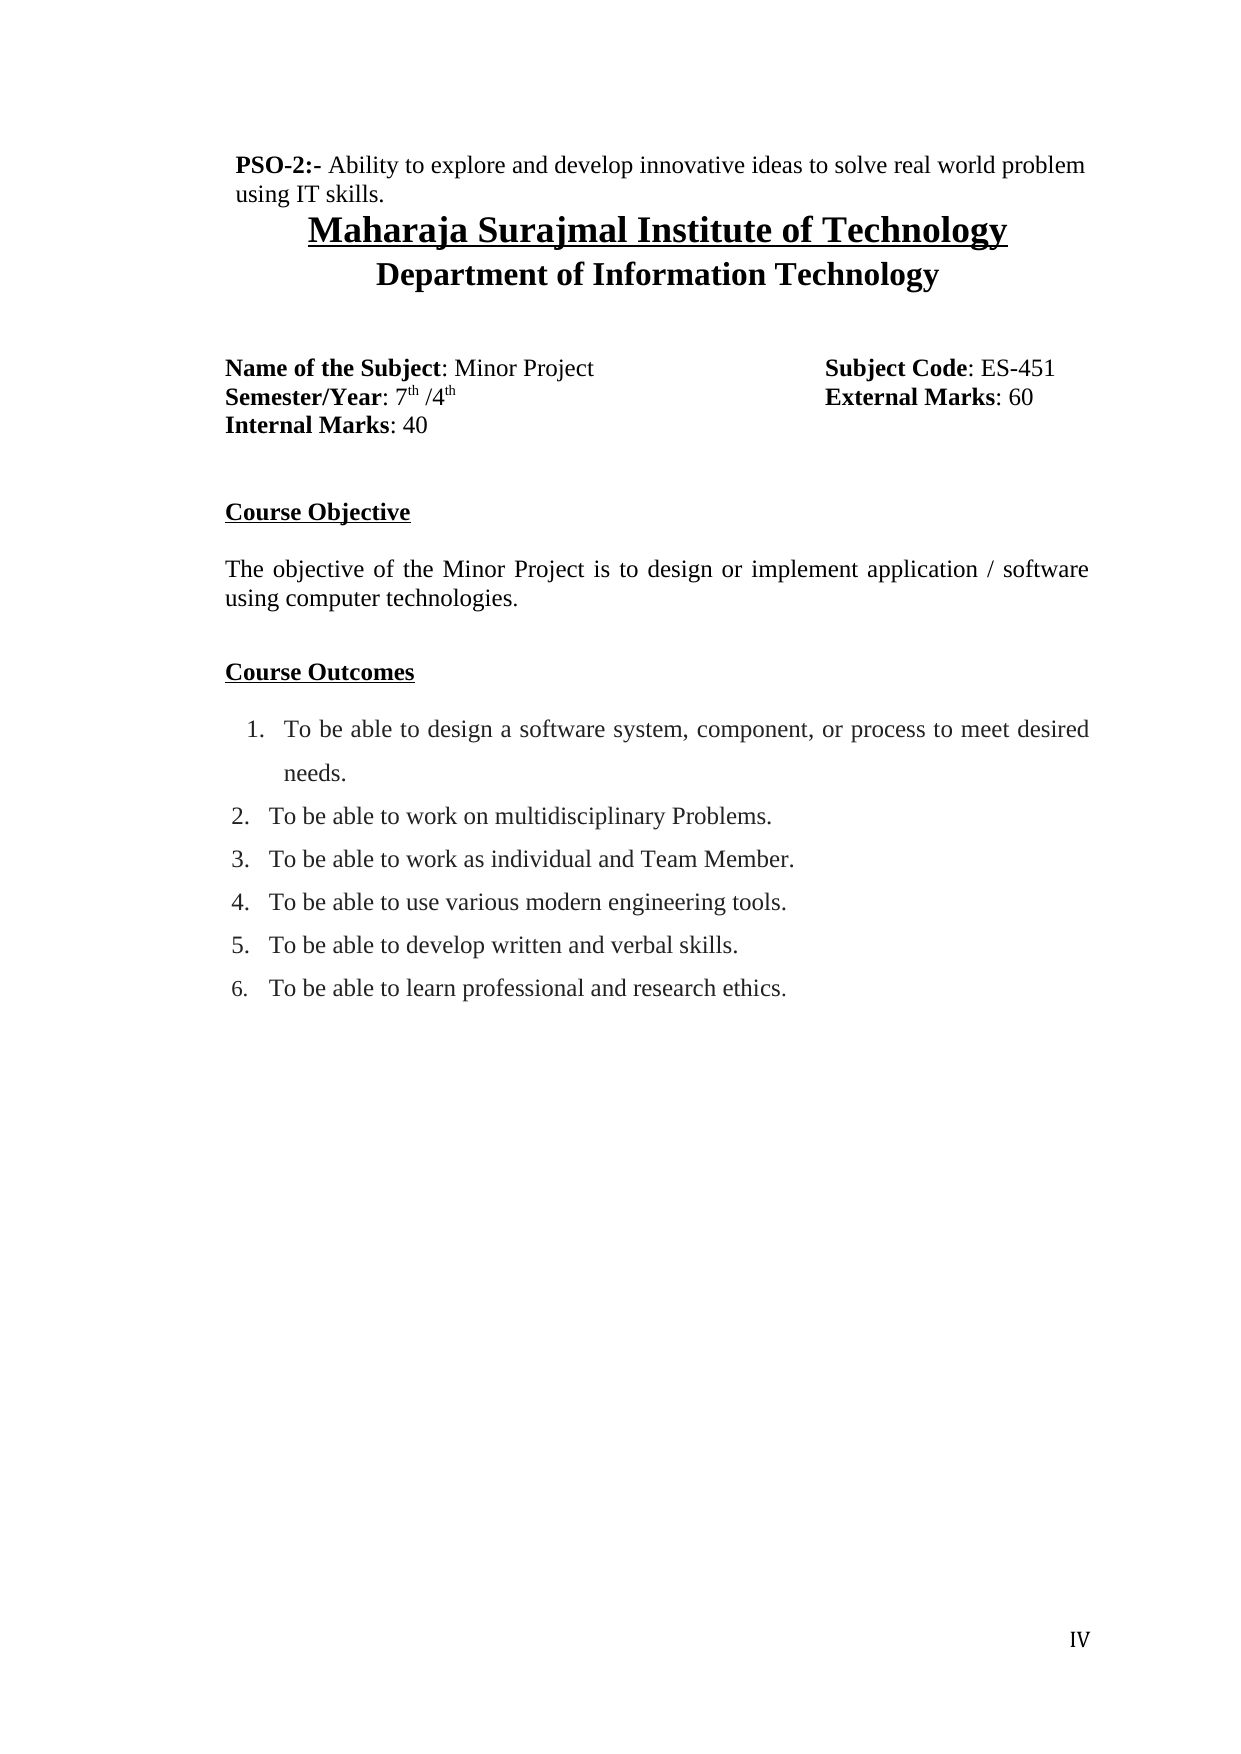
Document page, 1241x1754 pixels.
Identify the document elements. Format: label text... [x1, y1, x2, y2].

text Internal Marks: 40 [225, 410, 1090, 439]
list To be able to work on multidisciplinary Problems. [231, 801, 1090, 829]
text Course Objective [225, 497, 1090, 525]
text PSO-2:- Ability to explore and develop innovative ideas to solve real world problem using IT skills. [235, 150, 1090, 207]
text Department of Information Technology [225, 254, 1090, 292]
list To be able to develop written and verbal skills. [231, 930, 1090, 959]
text Course Outcomes [225, 657, 1090, 686]
list To be able to design a software system, component, or process to meet desired needs. [246, 714, 1090, 786]
text Maharaja Surajmal Institute of Technology [225, 207, 1090, 251]
text Semester/Year: 7th /4th External Marks: 60 [225, 382, 1090, 410]
text The objective of the Minor Project is to design or implement application / software using computer technologies. [225, 554, 1090, 612]
text Name of the Subject: Minor Project Subject Code: ES-451 [225, 353, 1090, 382]
list To be able to work as individual and Team Member. [231, 844, 1090, 873]
list To be able to use various modern engineering tools. [231, 887, 1090, 916]
list To be able to learn professional and research ethics. [231, 973, 1090, 1002]
